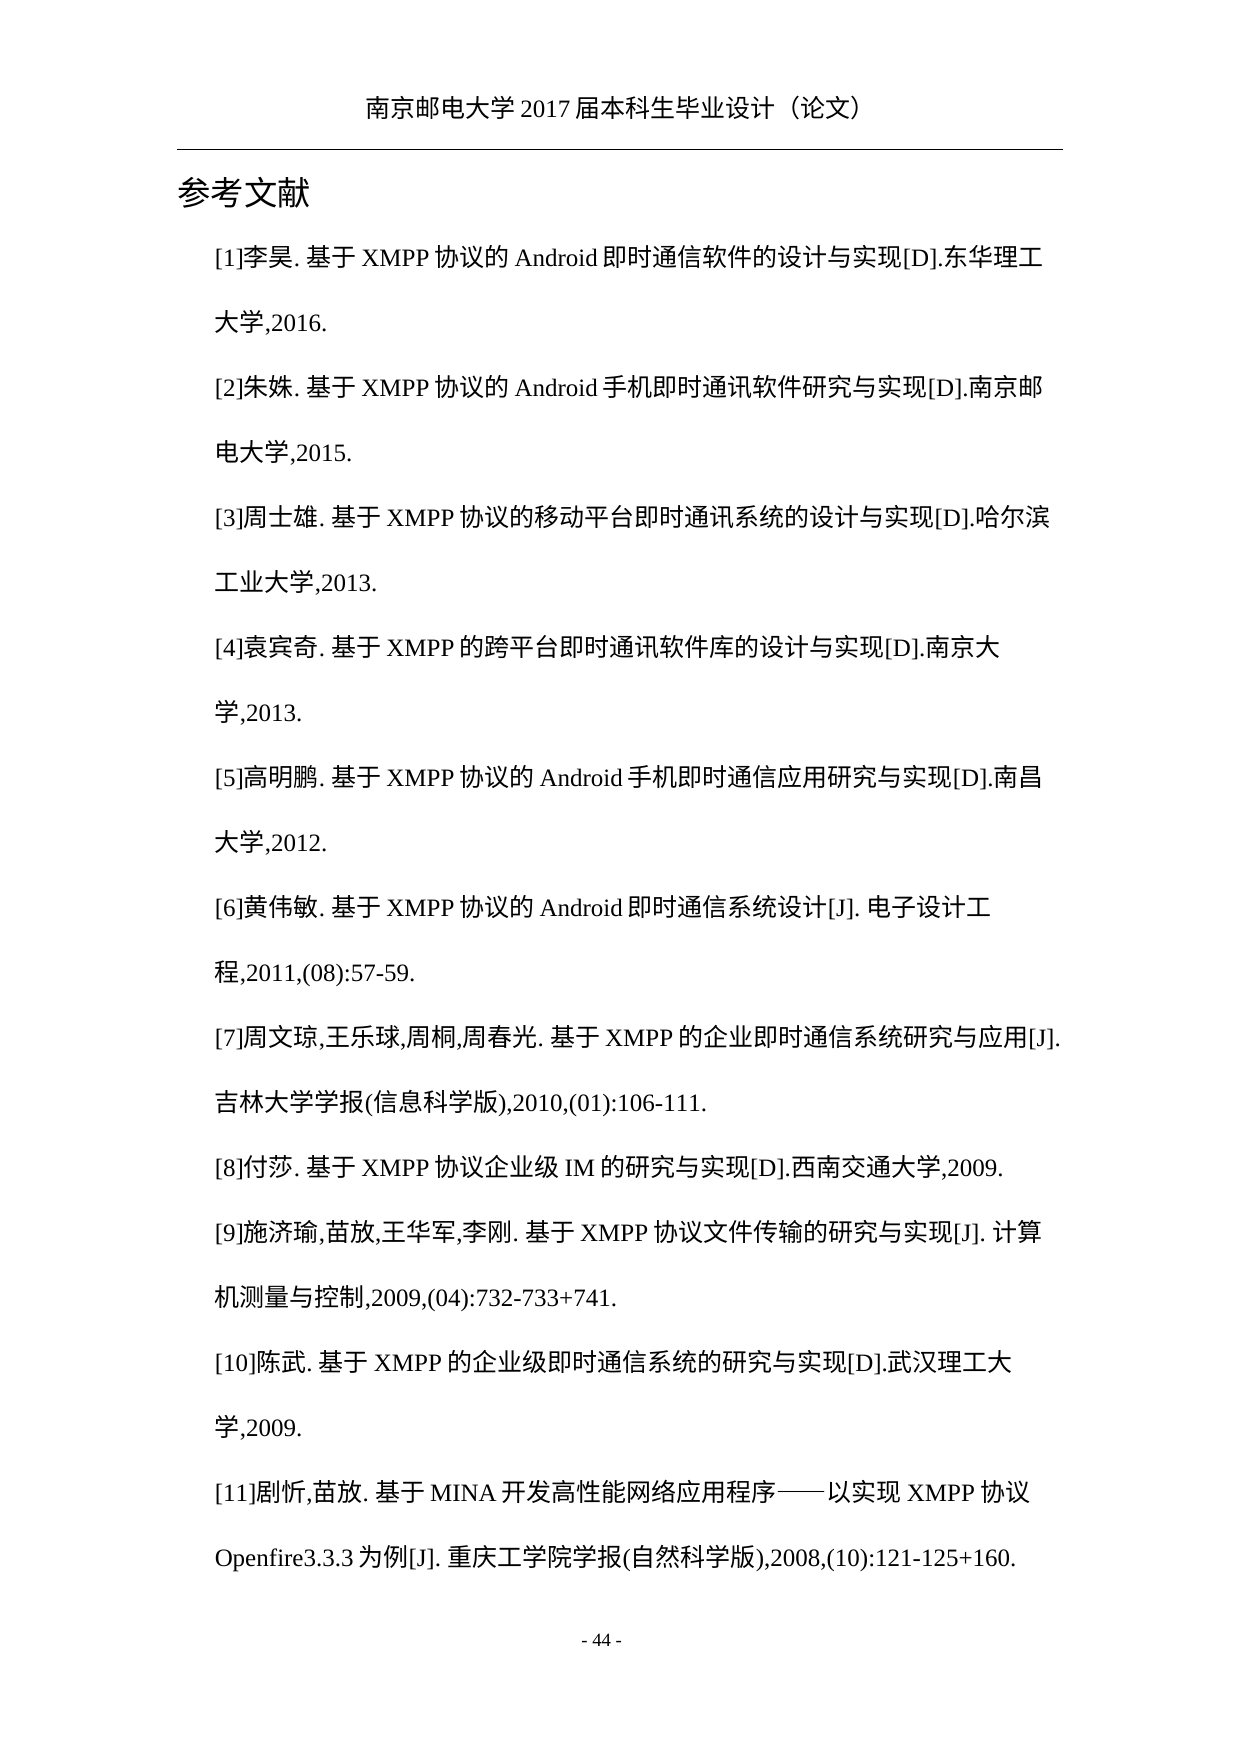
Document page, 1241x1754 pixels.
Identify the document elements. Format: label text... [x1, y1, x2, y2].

text [1]李昊. 基于XMPP协议的Android即时通信软件的设计与实现[D].东华理工大学,2016. [214, 223, 1063, 353]
text [3]周士雄. 基于XMPP协议的移动平台即时通讯系统的设计与实现[D].哈尔滨工业大学,2013. [214, 483, 1063, 613]
text [7]周文琼,王乐球,周桐,周春光. 基于XMPP的企业即时通信系统研究与应用[J]. 吉林大学学报(信息科学版),2010,(01):106-111. [214, 1003, 1063, 1133]
text [10]陈武. 基于XMPP的企业级即时通信系统的研究与实现[D].武汉理工大学,2009. [214, 1328, 1063, 1458]
text [5]高明鹏. 基于XMPP协议的Android手机即时通信应用研究与实现[D].南昌大学,2012. [214, 743, 1063, 873]
text [4]袁宾奇. 基于XMPP的跨平台即时通讯软件库的设计与实现[D].南京大学,2013. [214, 613, 1063, 743]
text [11]剧忻,苗放. 基于MINA开发高性能网络应用程序——以实现XMPP协议Openfire3.3.3为例[J]. 重庆工学院学报(自然科学版),2008,(10):121-125+160. [214, 1458, 1063, 1588]
subtitle 参考文献 [177, 158, 1063, 223]
text [2]朱姝. 基于XMPP协议的Android手机即时通讯软件研究与实现[D].南京邮电大学,2015. [214, 353, 1063, 483]
text [8]付莎. 基于XMPP协议企业级IM的研究与实现[D].西南交通大学,2009. [214, 1133, 1063, 1198]
text [6]黄伟敏. 基于XMPP协议的Android即时通信系统设计[J]. 电子设计工程,2011,(08):57-59. [214, 873, 1063, 1003]
text [9]施济瑜,苗放,王华军,李刚. 基于XMPP协议文件传输的研究与实现[J]. 计算机测量与控制,2009,(04):732-733+741. [214, 1198, 1063, 1328]
